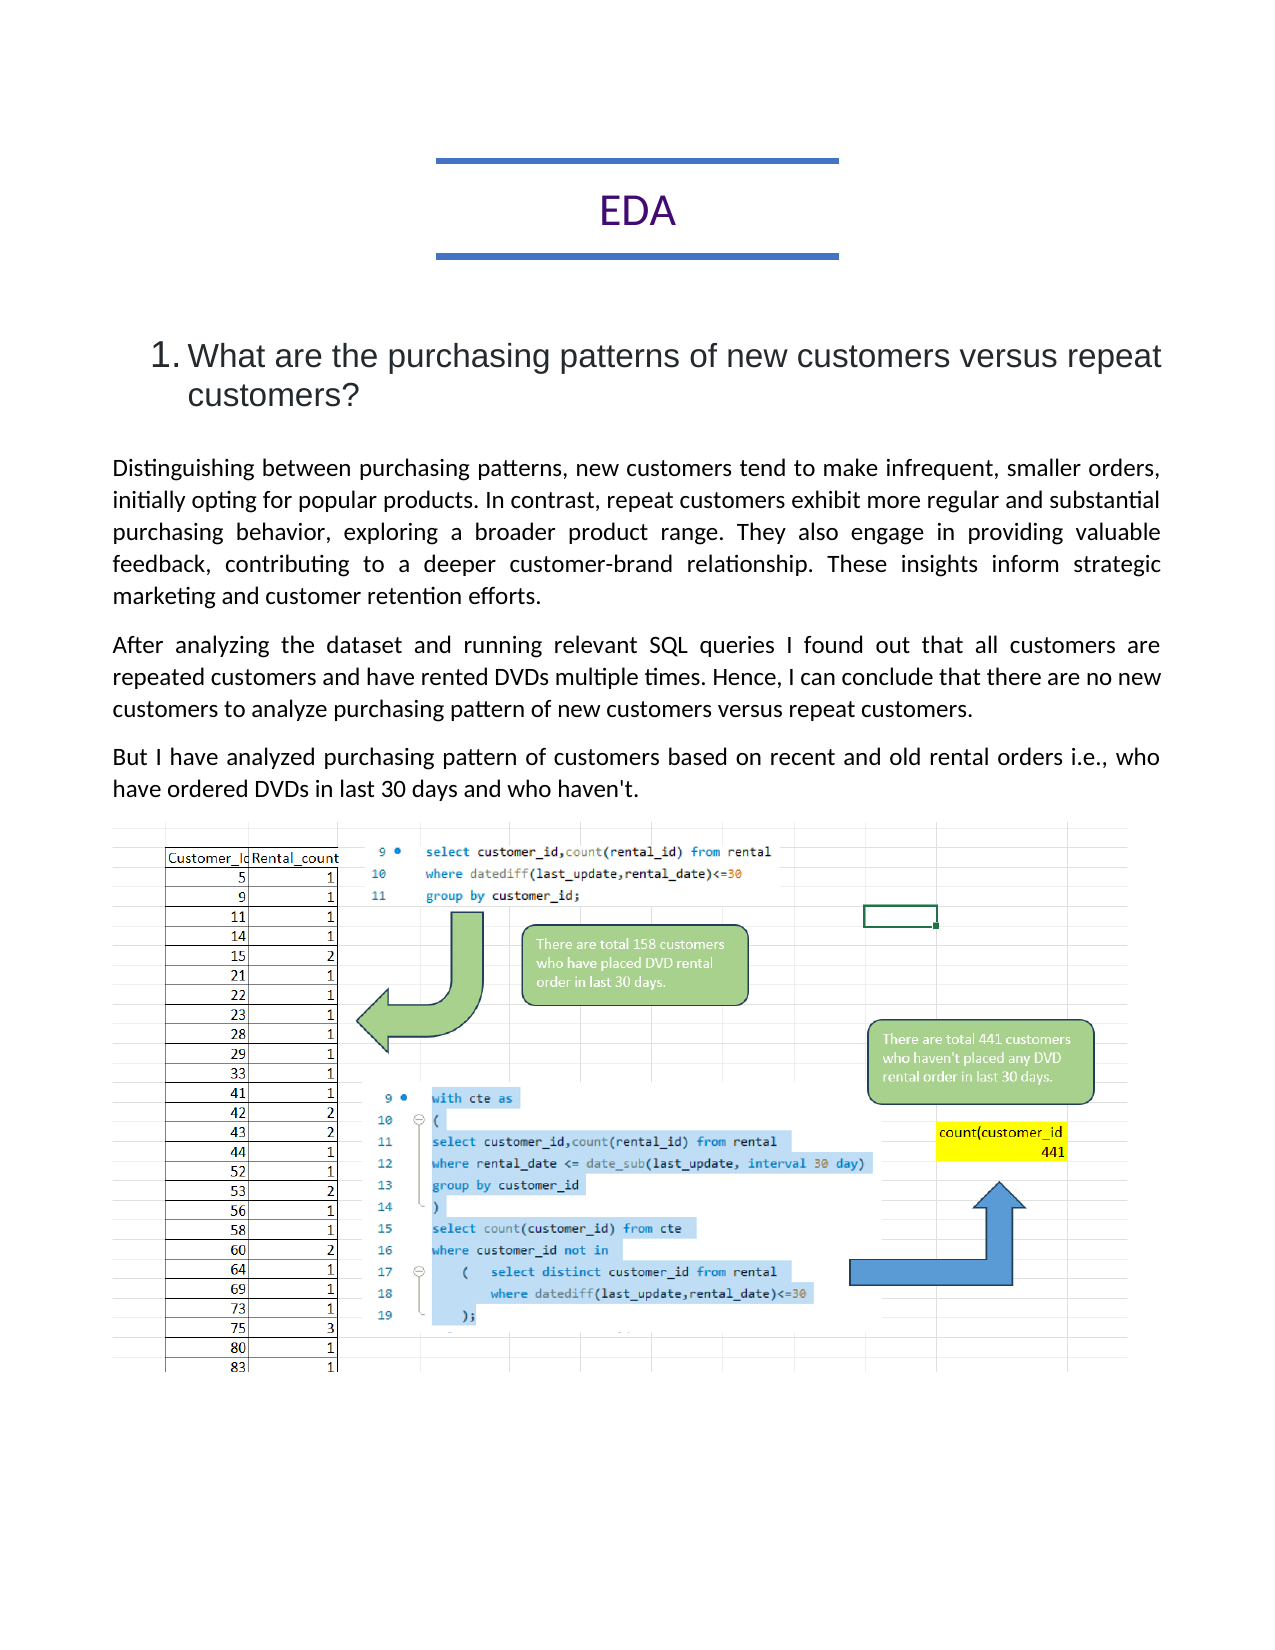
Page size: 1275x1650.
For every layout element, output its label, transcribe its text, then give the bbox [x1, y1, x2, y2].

text Distinguishing between purchasing patterns, new customers tend to make infrequent, smaller orders, initially opting for popular products. In contrast, repeat customers exhibit more regular and substantial purchasing behavior, exploring a broader product range. They also engage in providing valuable feedback, contributing to a deeper customer-brand relationship. These insights inform strategic marketing and customer retention efforts. [112, 452, 1162, 611]
picture [112, 822, 1128, 1372]
text After analyzing the dataset and running relevant SQL queries I found out that all customers are repeated customers and have rented DVDs multiple times. Hence, I can conclude that there are no new customers to analyze purchasing pattern of new customers versus repeat customers. [112, 629, 1162, 723]
text But I have analyzed purchasing pattern of customers based on recent and old rental orders i.e., who have ordered DVDs in last 30 days and who haven't. [112, 741, 1162, 804]
list What are the purchasing patterns of new customers versus repeat customers? [150, 332, 1162, 414]
